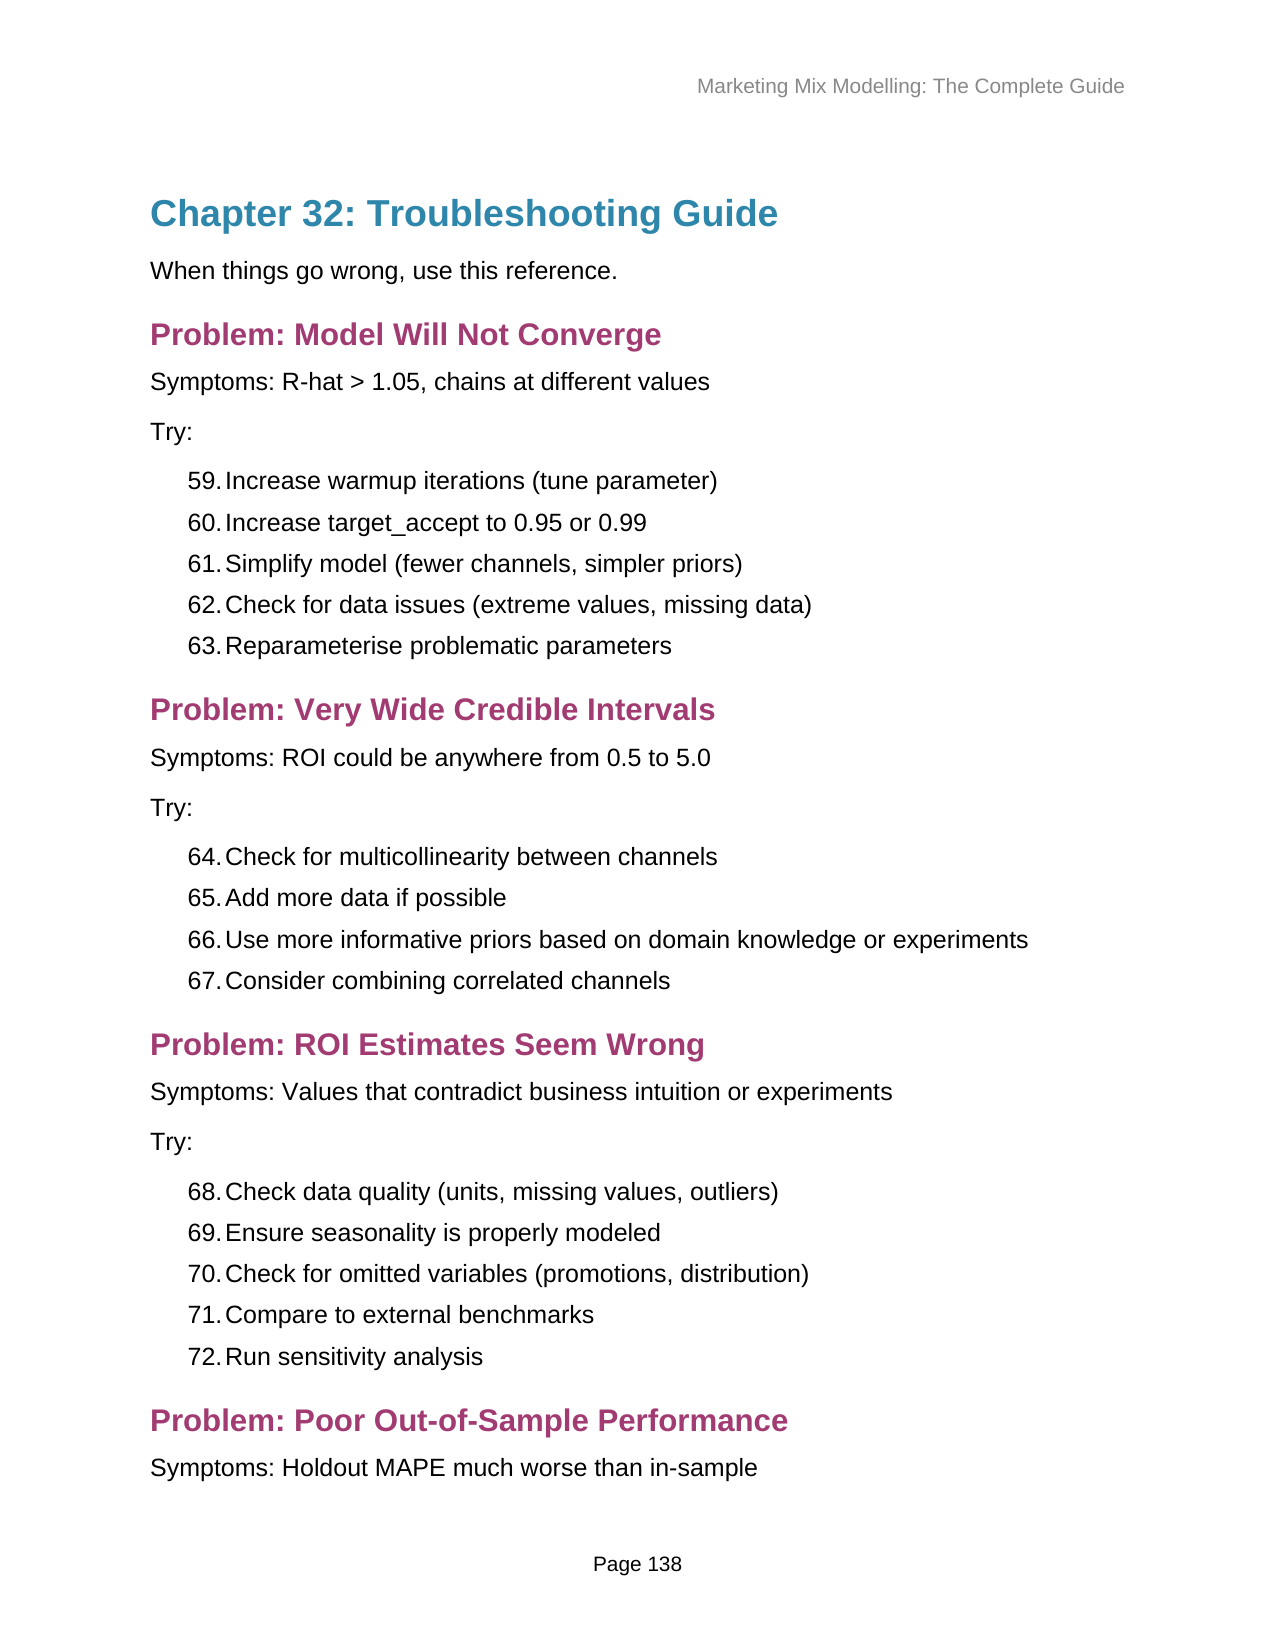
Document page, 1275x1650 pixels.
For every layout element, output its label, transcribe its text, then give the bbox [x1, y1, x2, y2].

text Try: [150, 417, 1125, 446]
list Check data quality (units, missing values, outliers) [187, 1177, 1125, 1205]
subtitle Chapter 32: Troubleshooting Guide [150, 192, 1125, 235]
list Compare to external benchmarks [187, 1300, 1125, 1329]
list Increase warmup iterations (tune parameter) [187, 466, 1125, 495]
text Try: [150, 1127, 1125, 1156]
list Check for omitted variables (promotions, distribution) [187, 1259, 1125, 1288]
text Symptoms: ROI could be anywhere from 0.5 to 5.0 [150, 743, 1125, 772]
list Increase target_accept to 0.95 or 0.99 [187, 508, 1125, 536]
list Add more data if possible [187, 883, 1125, 912]
text Symptoms: Values that contradict business intuition or experiments [150, 1077, 1125, 1106]
text Try: [150, 792, 1125, 821]
list Consider combining correlated channels [187, 966, 1125, 994]
subtitle Problem: ROI Estimates Seem Wrong [150, 1026, 1125, 1062]
text When things go wrong, use this reference. [150, 256, 1125, 284]
list Check for data issues (extreme values, missing data) [187, 590, 1125, 619]
text Symptoms: Holdout MAPE much worse than in-sample [150, 1453, 1125, 1482]
subtitle Problem: Model Will Not Converge [150, 316, 1125, 352]
list Ensure seasonality is properly modeled [187, 1218, 1125, 1247]
list Run sensitivity analysis [187, 1342, 1125, 1370]
subtitle Problem: Very Wide Credible Intervals [150, 691, 1125, 727]
list Use more informative priors based on domain knowledge or experiments [187, 924, 1125, 953]
list Reparameterise problematic parameters [187, 631, 1125, 660]
list Check for multicollinearity between channels [187, 842, 1125, 871]
text Symptoms: R-hat > 1.05, chains at different values [150, 367, 1125, 396]
subtitle Problem: Poor Out-of-Sample Performance [150, 1402, 1125, 1437]
list Simplify model (fewer channels, simpler priors) [187, 549, 1125, 578]
